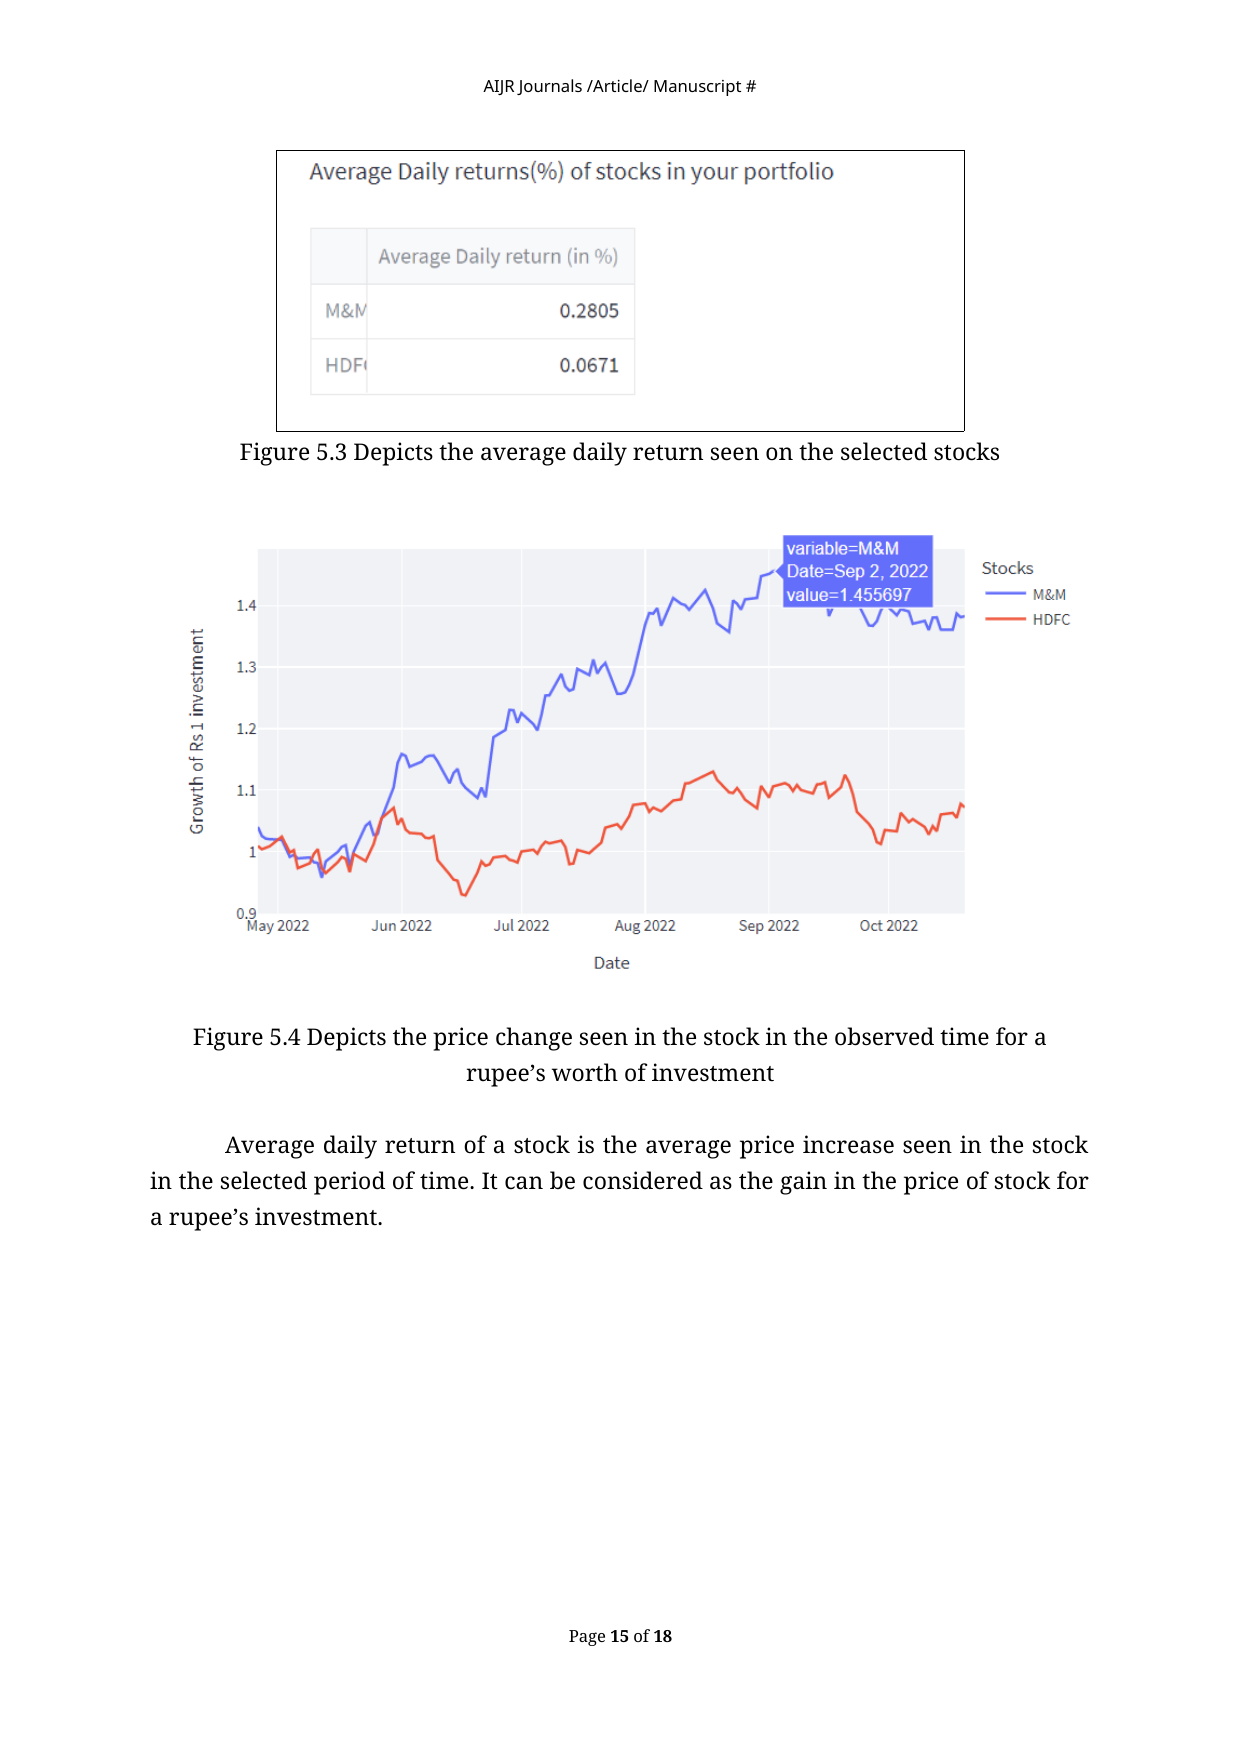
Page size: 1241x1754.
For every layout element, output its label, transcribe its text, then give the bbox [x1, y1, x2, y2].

picture [150, 508, 1091, 1012]
picture [278, 151, 963, 430]
text Average daily return of a stock is the average price increase seen in the stock in the selected period of time. It can be considered as the gain in the price of stock for a rupee’s investment. [150, 1129, 1090, 1232]
text Figure 5.4 Depicts the price change seen in the stock in the observed time for a rupee’s worth of investment [150, 1012, 1090, 1088]
